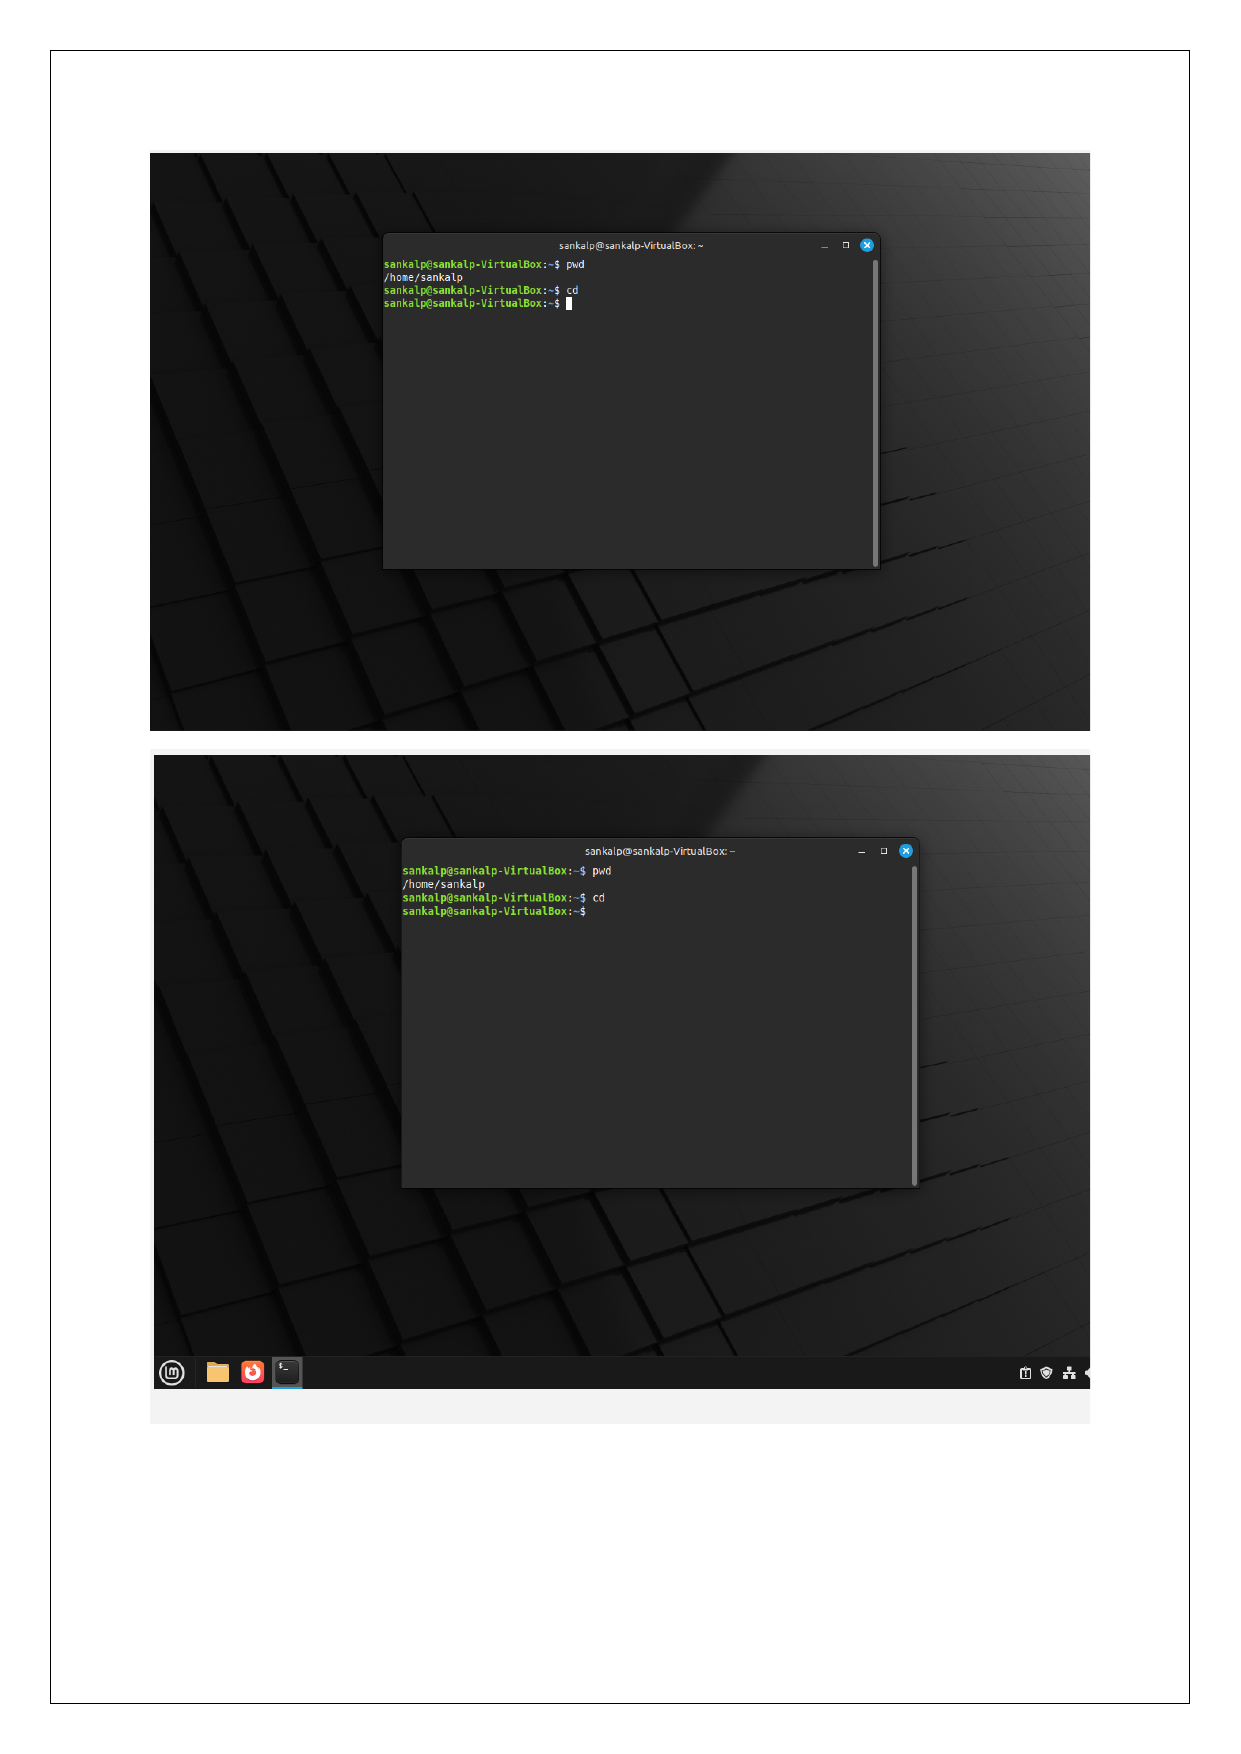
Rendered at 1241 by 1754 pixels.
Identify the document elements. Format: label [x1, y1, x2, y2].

picture [150, 150, 1091, 731]
picture [150, 749, 1091, 1424]
